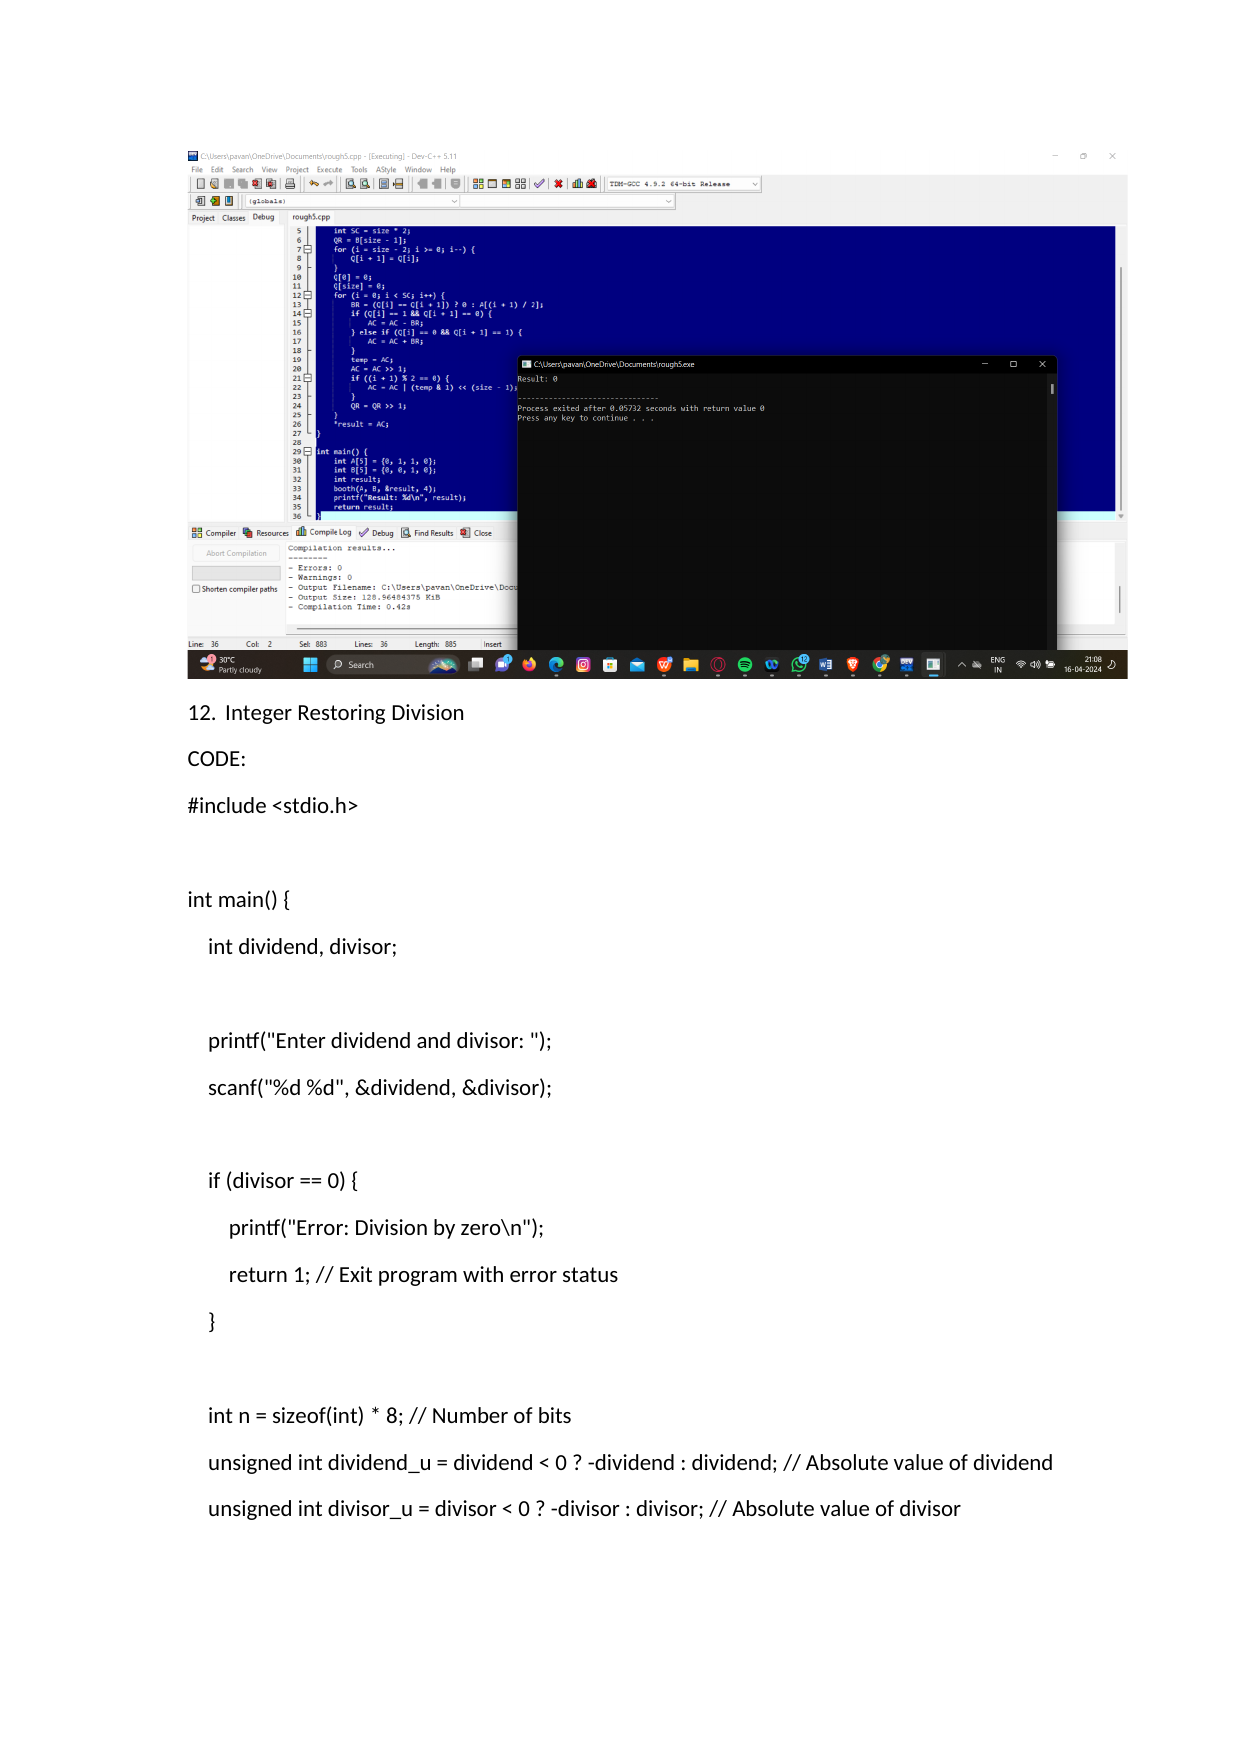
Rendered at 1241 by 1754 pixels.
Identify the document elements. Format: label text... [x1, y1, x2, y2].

text unsigned int dividend_u = dividend < 0 ? -dividend : dividend; // Absolute value of dividend [187, 1448, 1090, 1476]
text printf("Enter dividend and divisor: "); [187, 1026, 1090, 1054]
text if (divisor == 0) { [187, 1166, 1090, 1194]
text CODE: [187, 744, 1090, 773]
text unsigned int divisor_u = divisor < 0 ? -divisor : divisor; // Absolute value of divisor [187, 1494, 1090, 1523]
text int main() { [187, 885, 1090, 913]
text return 1; // Exit program with error status [187, 1260, 1090, 1288]
text int n = sizeof(int) * 8; // Number of bits [187, 1401, 1090, 1429]
text } [187, 1307, 1090, 1335]
text #include <stdio.h> [187, 791, 1090, 819]
picture [187, 150, 1128, 679]
list Integer Restoring Division [187, 698, 1090, 726]
text scanf("%d %d", &dividend, &divisor); [187, 1073, 1090, 1101]
text printf("Error: Division by zero\n"); [187, 1213, 1090, 1241]
text int dividend, divisor; [187, 932, 1090, 960]
